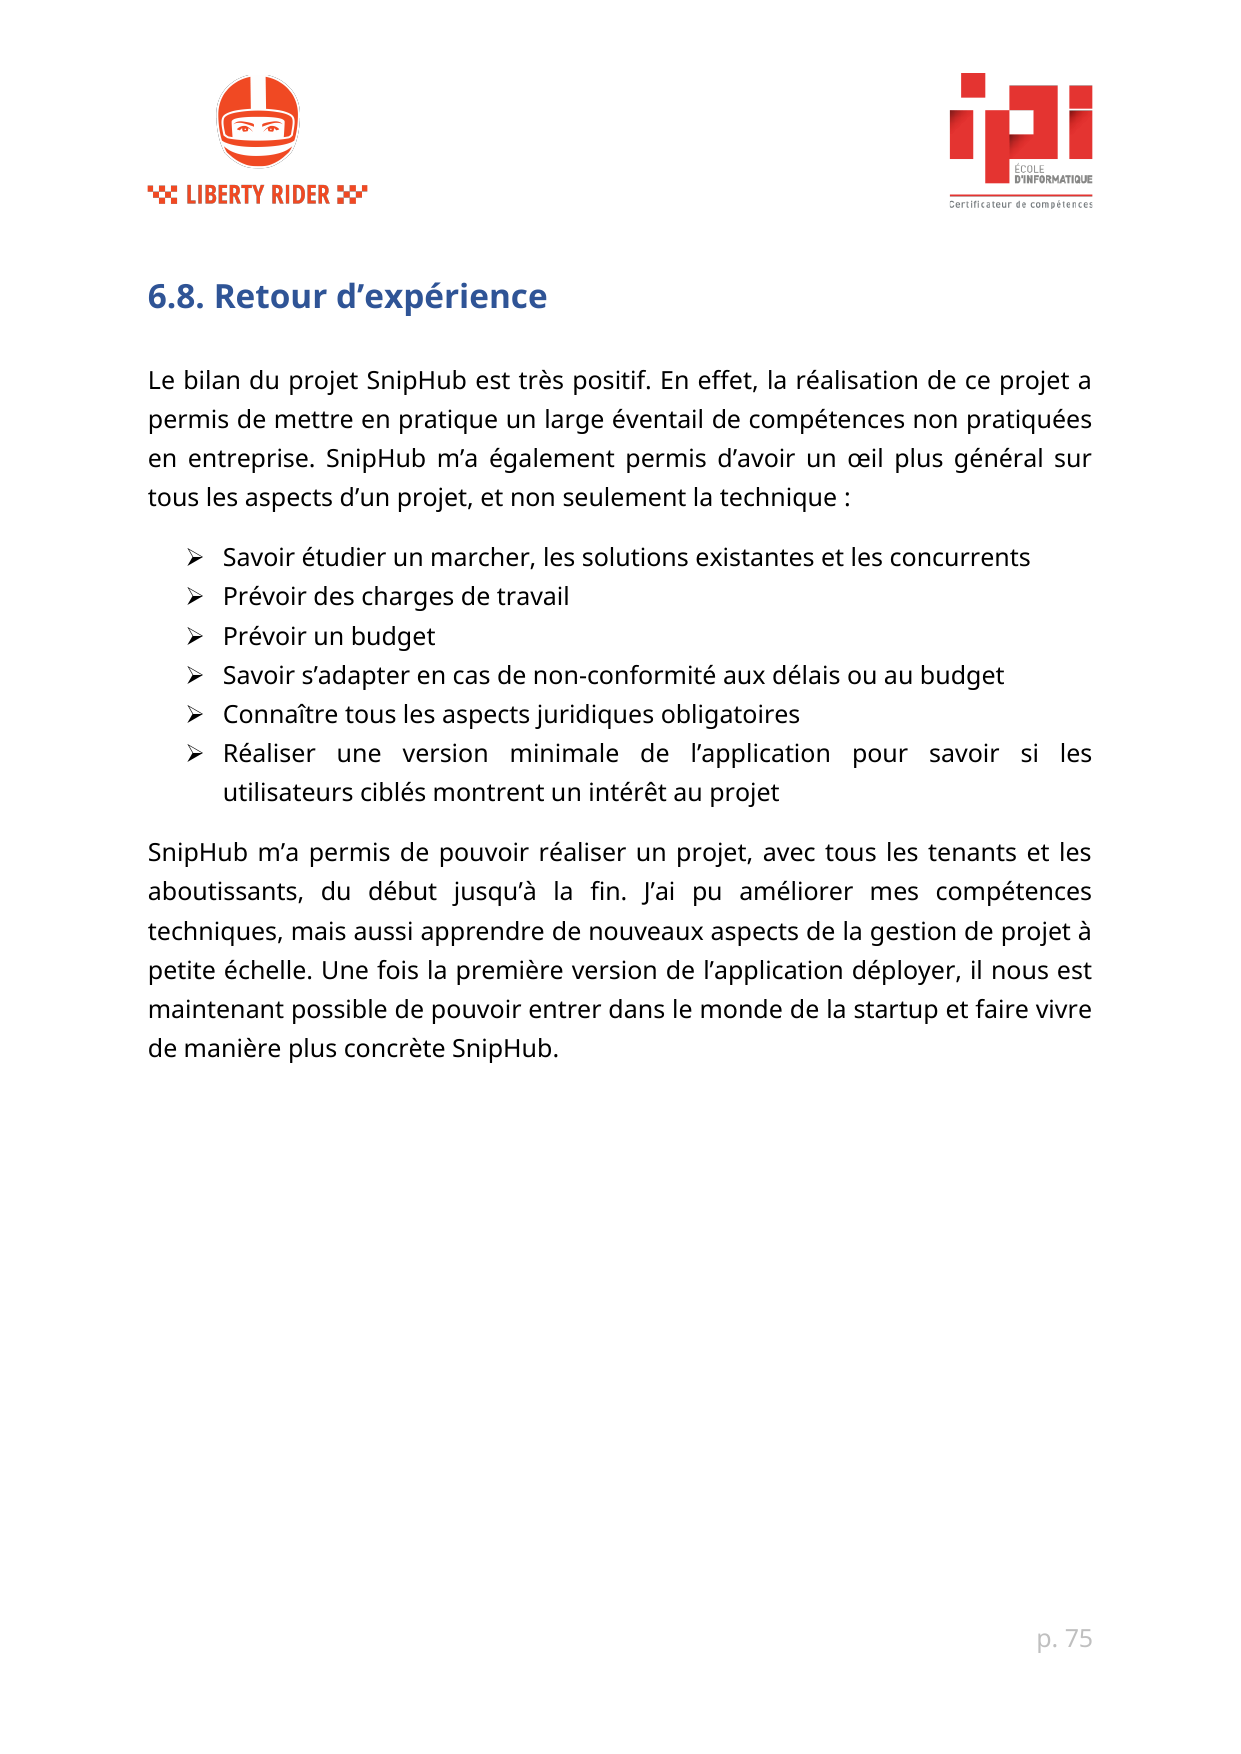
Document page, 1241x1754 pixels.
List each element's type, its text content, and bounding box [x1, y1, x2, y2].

picture [949, 73, 1093, 209]
list Prévoir un budget [185, 618, 1093, 652]
list Savoir s’adapter en cas de non-conformité aux délais ou au budget [185, 657, 1093, 691]
text Le bilan du projet SnipHub est très positif. En effet, la réalisation de ce projet a permis de mettre en pratique un large éventail de compétences non pratiquées en entreprise. SnipHub m’a également permis d’avoir un œil plus général sur tous les aspects d’un projet, et non seulement la technique : [148, 362, 1093, 514]
list Savoir étudier un marcher, les solutions existantes et les concurrents [185, 540, 1093, 574]
text SnipHub m’a permis de pouvoir réaliser un projet, avec tous les tenants et les aboutissants, du début jusqu’à la fin. J’ai pu améliorer mes compétences techniques, mais aussi apprendre de nouveaux aspects de la gestion de projet à petite échelle. Une fois la première version de l’application déployer, il nous est maintenant possible de pouvoir entrer dans le monde de la startup et faire vivre de manière plus concrète SnipHub. [148, 835, 1093, 1065]
picture [147, 75, 368, 209]
subtitle Retour d’expérience [148, 273, 1093, 318]
list Réaliser une version minimale de l’application pour savoir si les utilisateurs ciblés montrent un intérêt au projet [185, 736, 1093, 809]
list Connaître tous les aspects juridiques obligatoires [185, 697, 1093, 731]
list Prévoir des charges de travail [185, 579, 1093, 613]
